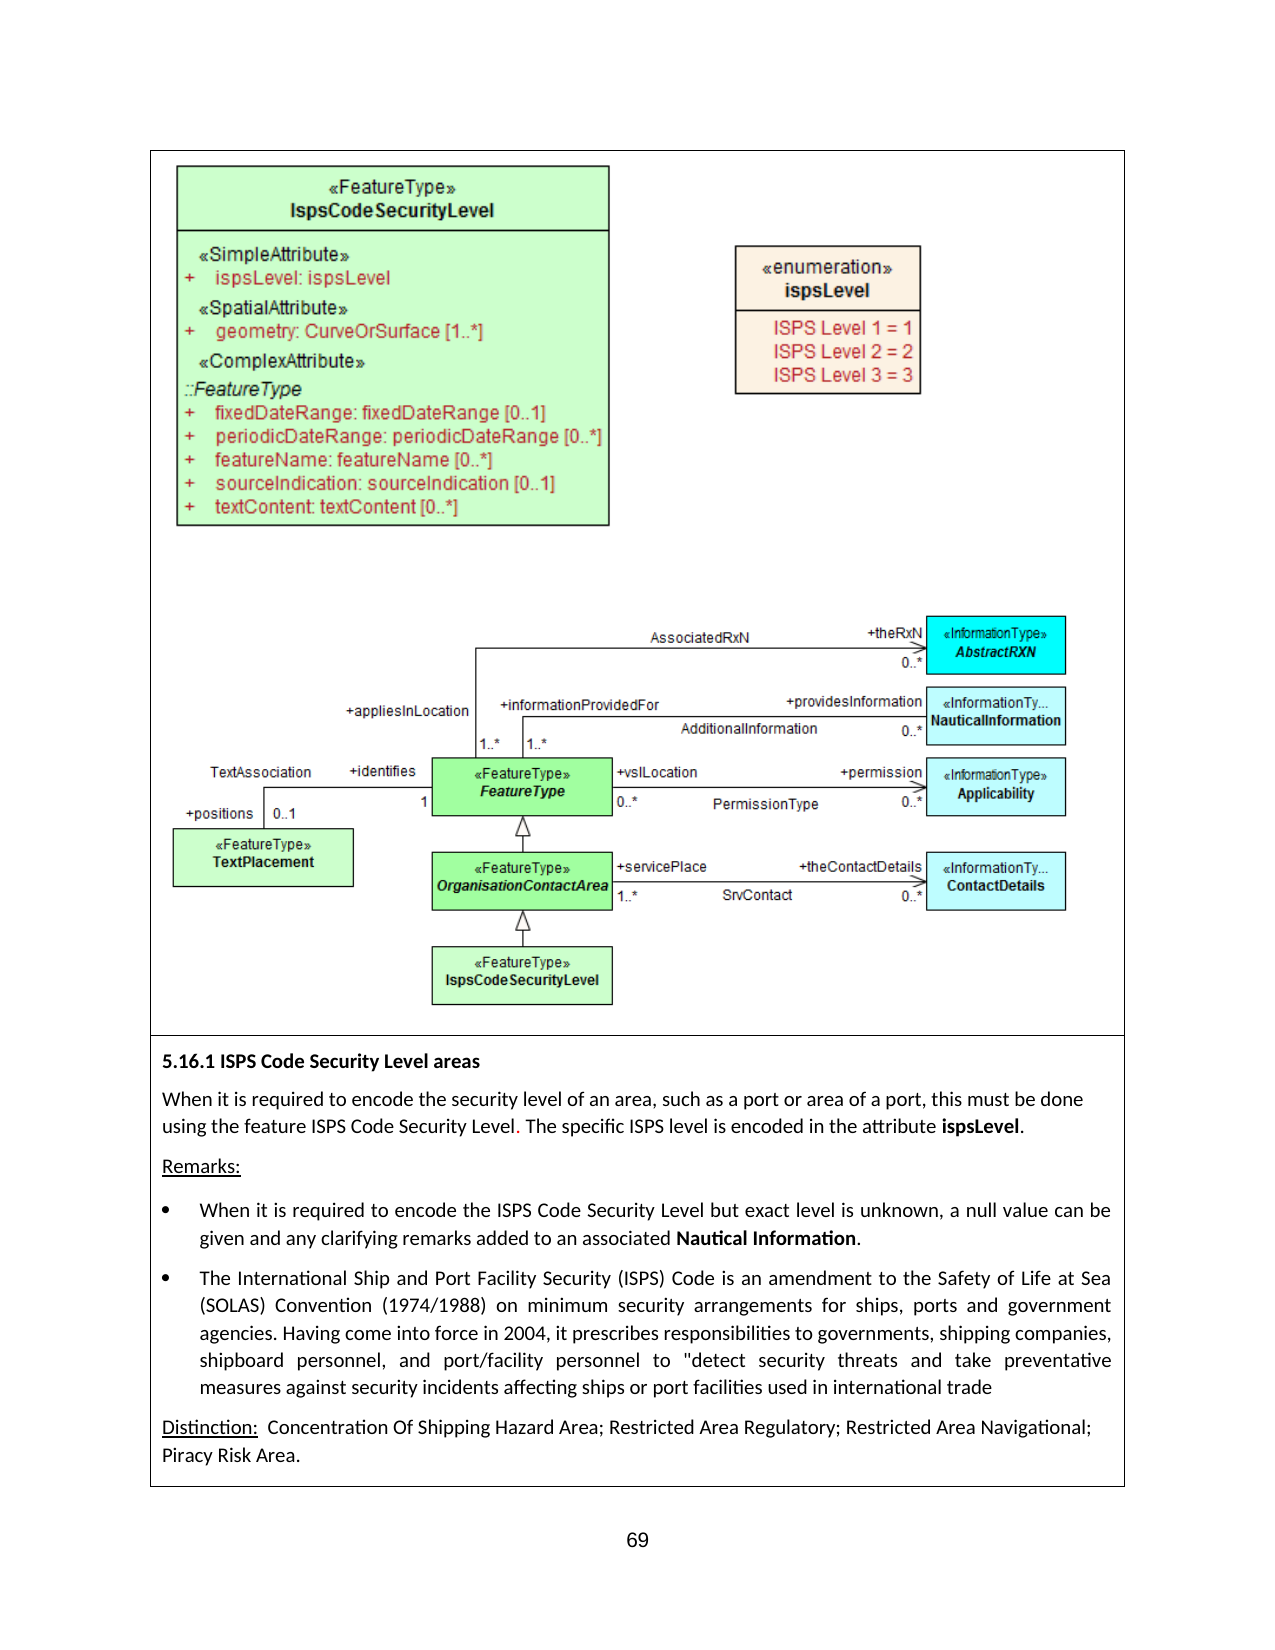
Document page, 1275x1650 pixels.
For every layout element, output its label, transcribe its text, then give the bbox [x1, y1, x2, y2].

table_cell 5.16.1 ISPS Code Security Level areas When it is required to encode the security level of an area, such as a port or area of a port, this must be done using the feature ISPS Code Security Level. The specific ISPS level is encoded in the attribute ispsLevel. Remarks: When it is required to encode the ISPS Code Security Level but exact level is unknown, a null value can be given and any clarifying remarks added to an associated Nautical Information. The International Ship and Port Facility Security (ISPS) Code is an amendment to the Safety of Life at Sea (SOLAS) Convention (1974/1988) on minimum security arrangements for ships, ports and government agencies. Having come into force in 2004, it prescribes responsibilities to governments, shipping companies, shipboard personnel, and port/facility personnel to "detect security threats and take preventative measures against security incidents affecting ships or port facilities used in international trade Distinction: Concentration Of Shipping Hazard Area; Restricted Area Regulatory; Restricted Area Navigational; Piracy Risk Area. [151, 1036, 1124, 1486]
picture [161, 604, 1078, 1017]
table_cell [151, 151, 1124, 1035]
picture [161, 151, 937, 542]
